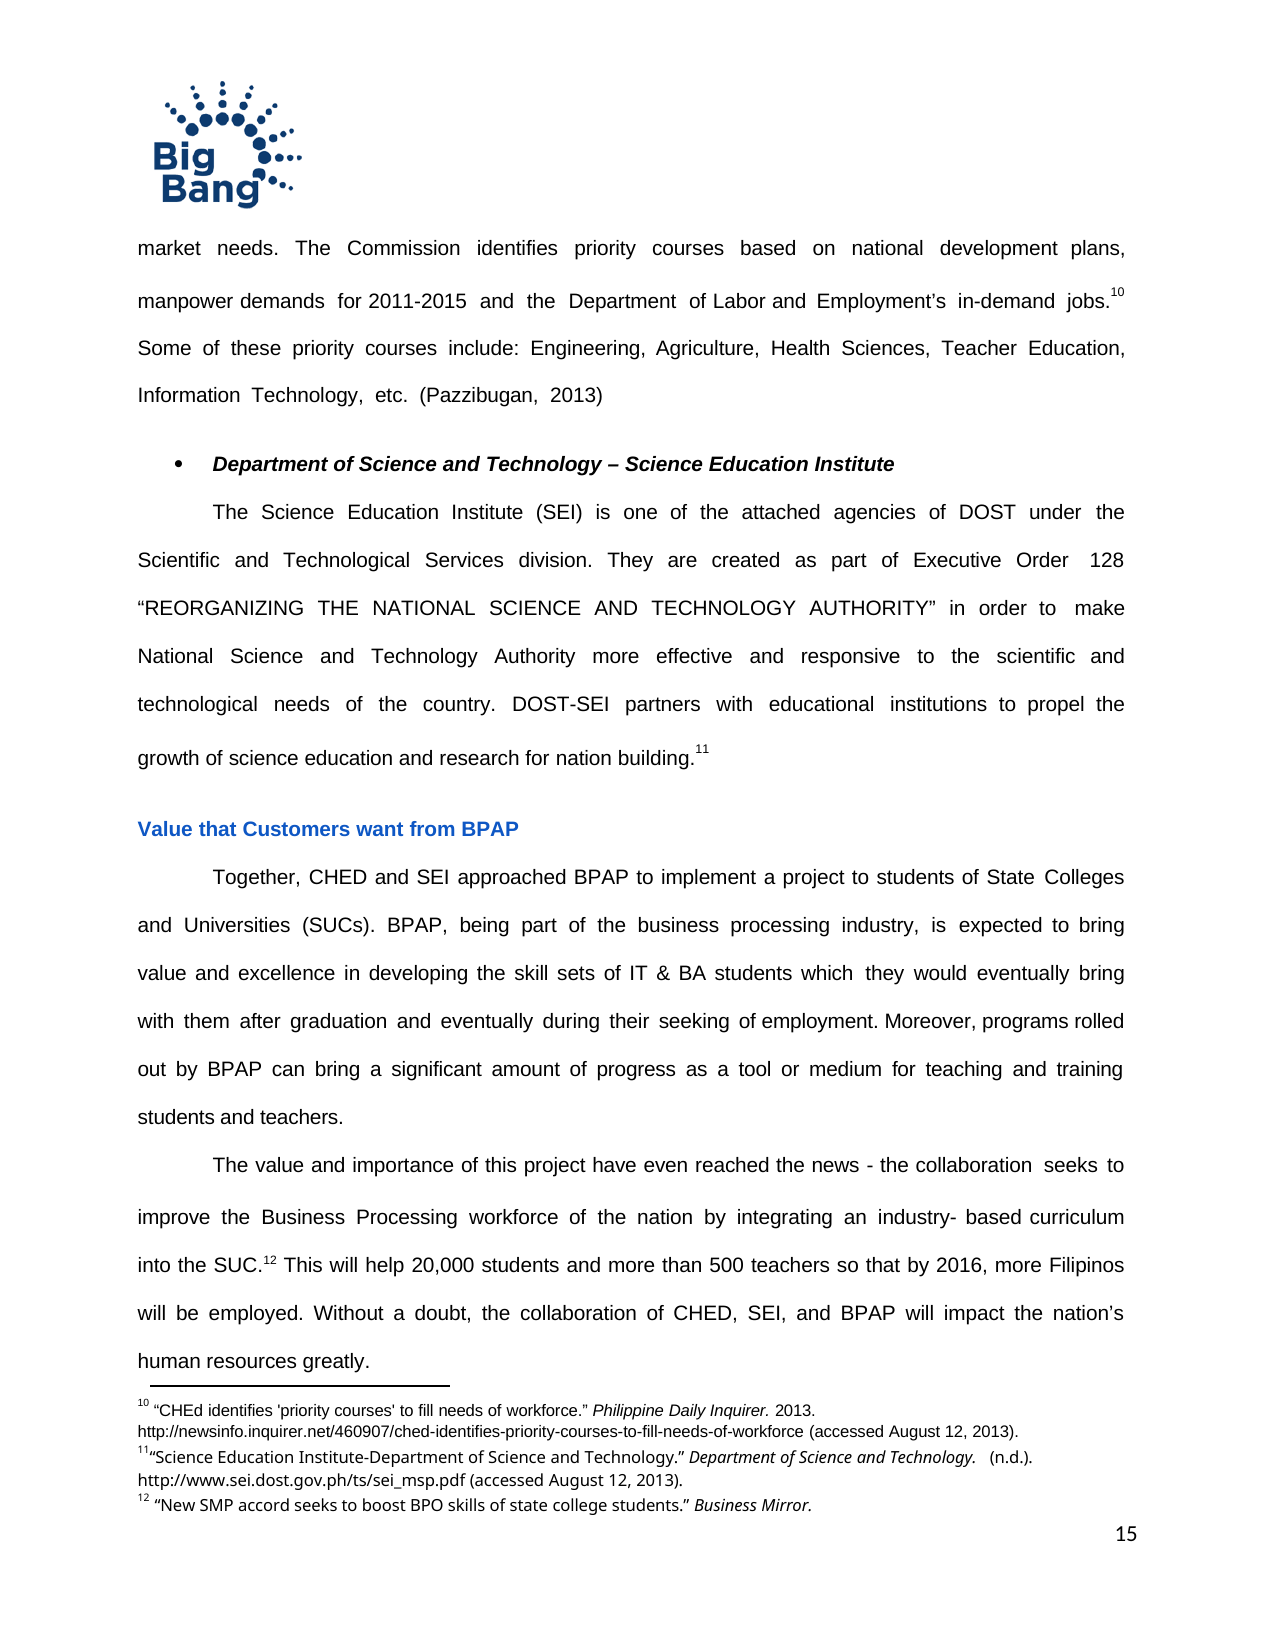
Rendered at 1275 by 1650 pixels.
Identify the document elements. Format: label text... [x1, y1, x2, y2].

text 10 “CHEd identifies 'priority courses' to fill needs of workforce.” Philippine Daily Inquirer. 2013. http://newsinfo.inquirer.net/460907/ched-identifies-priority-courses-to-fill-needs-of-workforce (accessed August 12, 2013). [137, 1397, 1082, 1441]
text The Science Education Institute (SEI) is one of the attached agencies of DOST under the Scientific and Technological Services division. They are created as part of Executive Order 128 “REORGANIZING THE NATIONAL SCIENCE AND TECHNOLOGY AUTHORITY” in order to make National Science and Technology Authority more effective and responsive to the scientific and technological needs of the country. DOST-SEI partners with educational institutions to propel the growth of science education and research for nation building.11 [137, 500, 1125, 770]
text The value and importance of this project have even reached the news - the collaboration seeks to improve the Business Processing workforce of the nation by integrating an industry- based curriculum into the SUC.12 This will help 20,000 students and more than 500 teachers so that by 2016, more Filipinos will be employed. Without a doubt, the collaboration of CHED, SEI, and BPAP will impact the nation’s human resources greatly. [137, 1153, 1125, 1373]
list Department of Science and Technology – Science Education Institute [175, 452, 1137, 476]
text Together, CHED and SEI approached BPAP to implement a project to students of State Colleges and Universities (SUCs). BPAP, being part of the business processing industry, is expected to bring value and excellence in developing the skill sets of IT & BA students which they would eventually bring with them after graduation and eventually during their seeking of employment. Moreover, programs rolled out by BPAP can bring a significant amount of progress as a tool or medium for teaching and training students and teachers. [137, 865, 1125, 1129]
text 11“Science Education Institute-Department of Science and Technology.” Department of Science and Technology. (n.d.). http://www.sei.dost.gov.ph/ts/sei_msp.pdf (accessed August 12, 2013). [137, 1443, 1137, 1491]
picture [137, 75, 310, 216]
text market needs. The Commission identifies priority courses based on national development plans, manpower demands for 2011-2015 and the Department of Labor and Employment’s in-demand jobs.10 Some of these priority courses include: Engineering, Agriculture, Health Sciences, Teacher Education, Information Technology, etc. (Pazzibugan, 2013) [137, 236, 1125, 407]
text Value that Customers want from BPAP [137, 817, 1137, 841]
